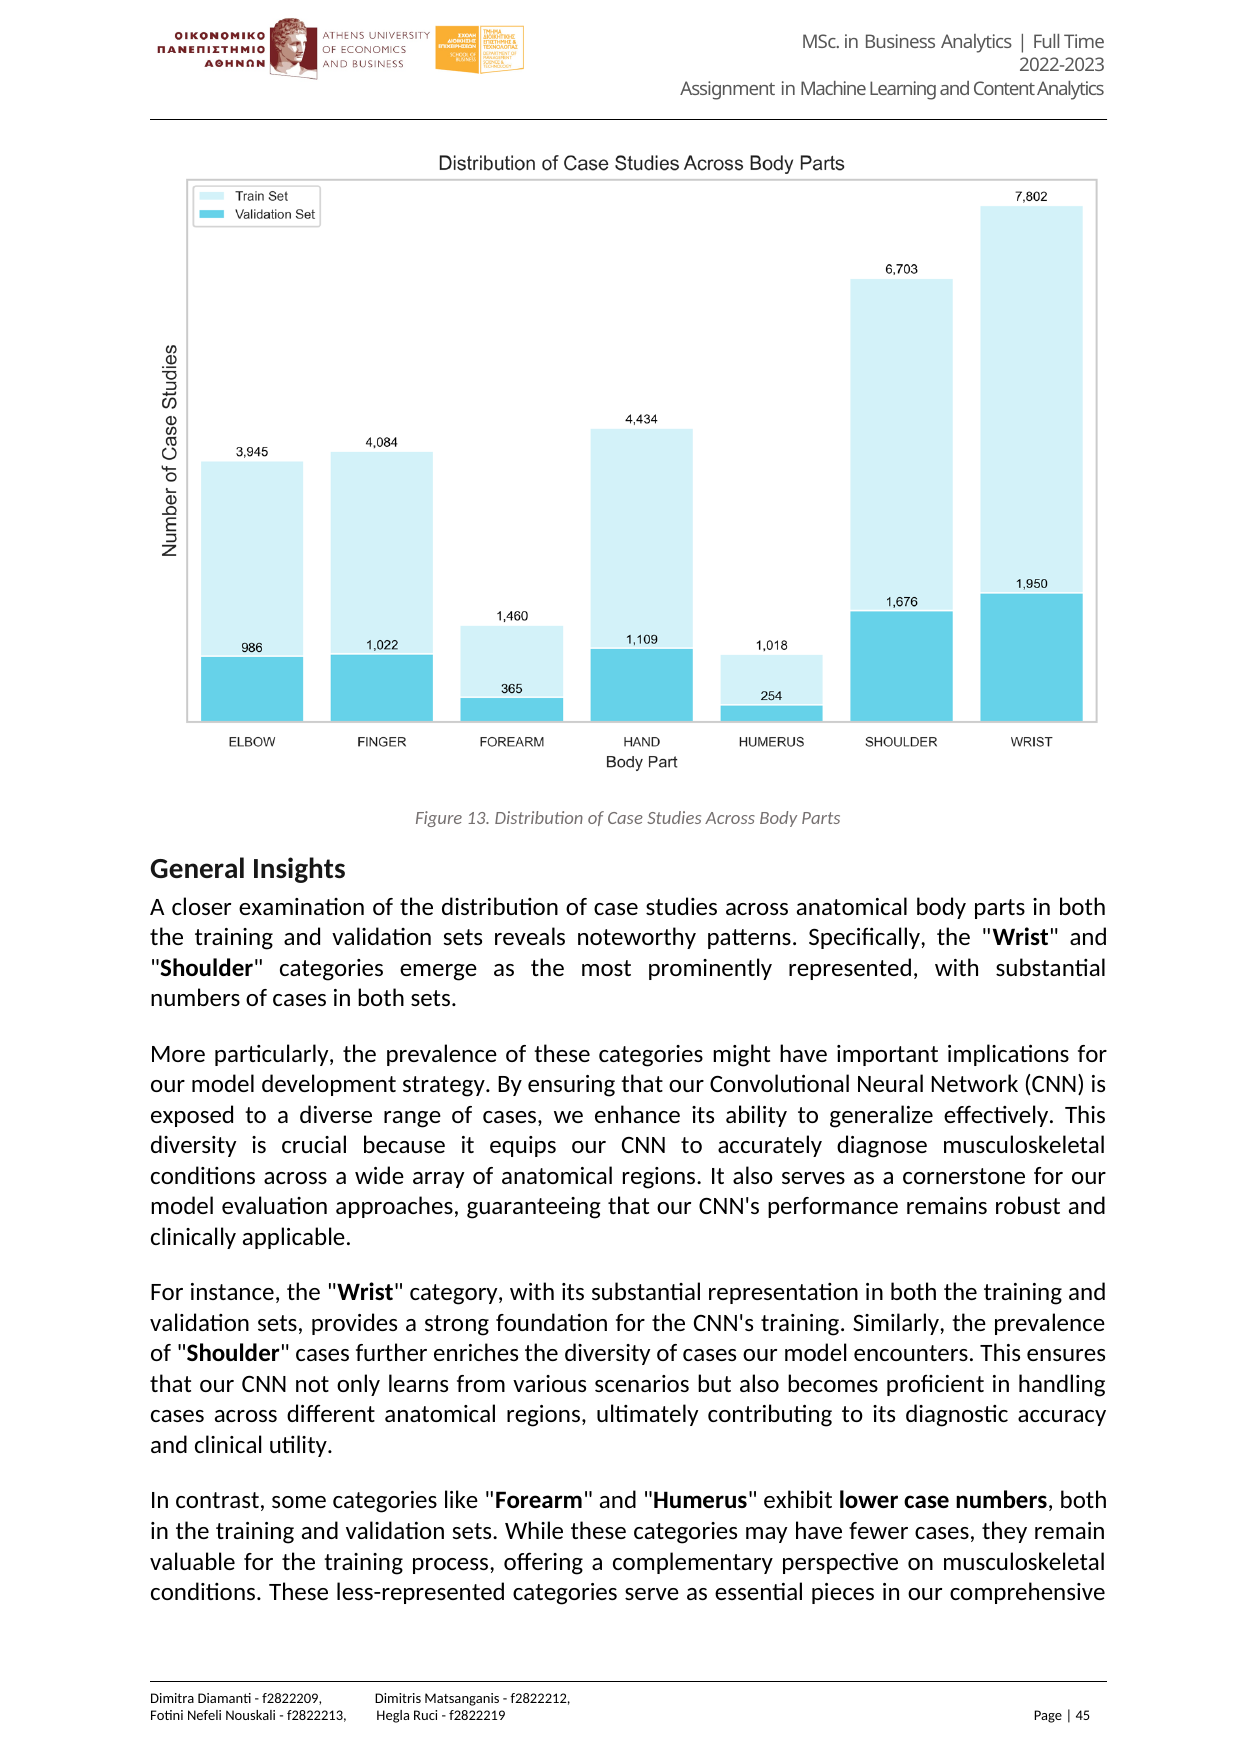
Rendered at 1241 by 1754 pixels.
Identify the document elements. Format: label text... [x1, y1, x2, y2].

text For instance, the "Wrist" category, with its substantial representation in both the training and validation sets, provides a strong foundation for the CNN's training. Similarly, the prevalence of "Shoulder" cases further enriches the diversity of cases our model encounters. This ensures that our CNN not only learns from various scenarios but also becomes proficient in handling cases across different anatomical regions, ultimately contributing to its diagnostic accuracy and clinical utility. [150, 1277, 1107, 1460]
subtitle General Insights [150, 850, 1107, 886]
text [150, 1485, 1107, 1607]
picture [150, 143, 1108, 782]
text Figure 13. Distribution of Case Studies Across Body Parts [150, 806, 1107, 829]
picture [151, 17, 526, 82]
text More particularly, the prevalence of these categories might have important implications for our model development strategy. By ensuring that our Convolutional Neural Network (CNN) is exposed to a diverse range of cases, we enhance its ability to generalize effectively. This diversity is crucial because it equips our CNN to accurately diagnose musculoskeletal conditions across a wide array of anatomical regions. It also serves as a cornerstone for our model evaluation approaches, guaranteeing that our CNN's performance remains robust and clinically applicable. [150, 1038, 1107, 1252]
text A closer examination of the distribution of case studies across anatomical body parts in both the training and validation sets reveals noteworthy patterns. Specifically, the "Wrist" and "Shoulder" categories emerge as the most prominently represented, with substantial numbers of cases in both sets. [150, 891, 1107, 1013]
